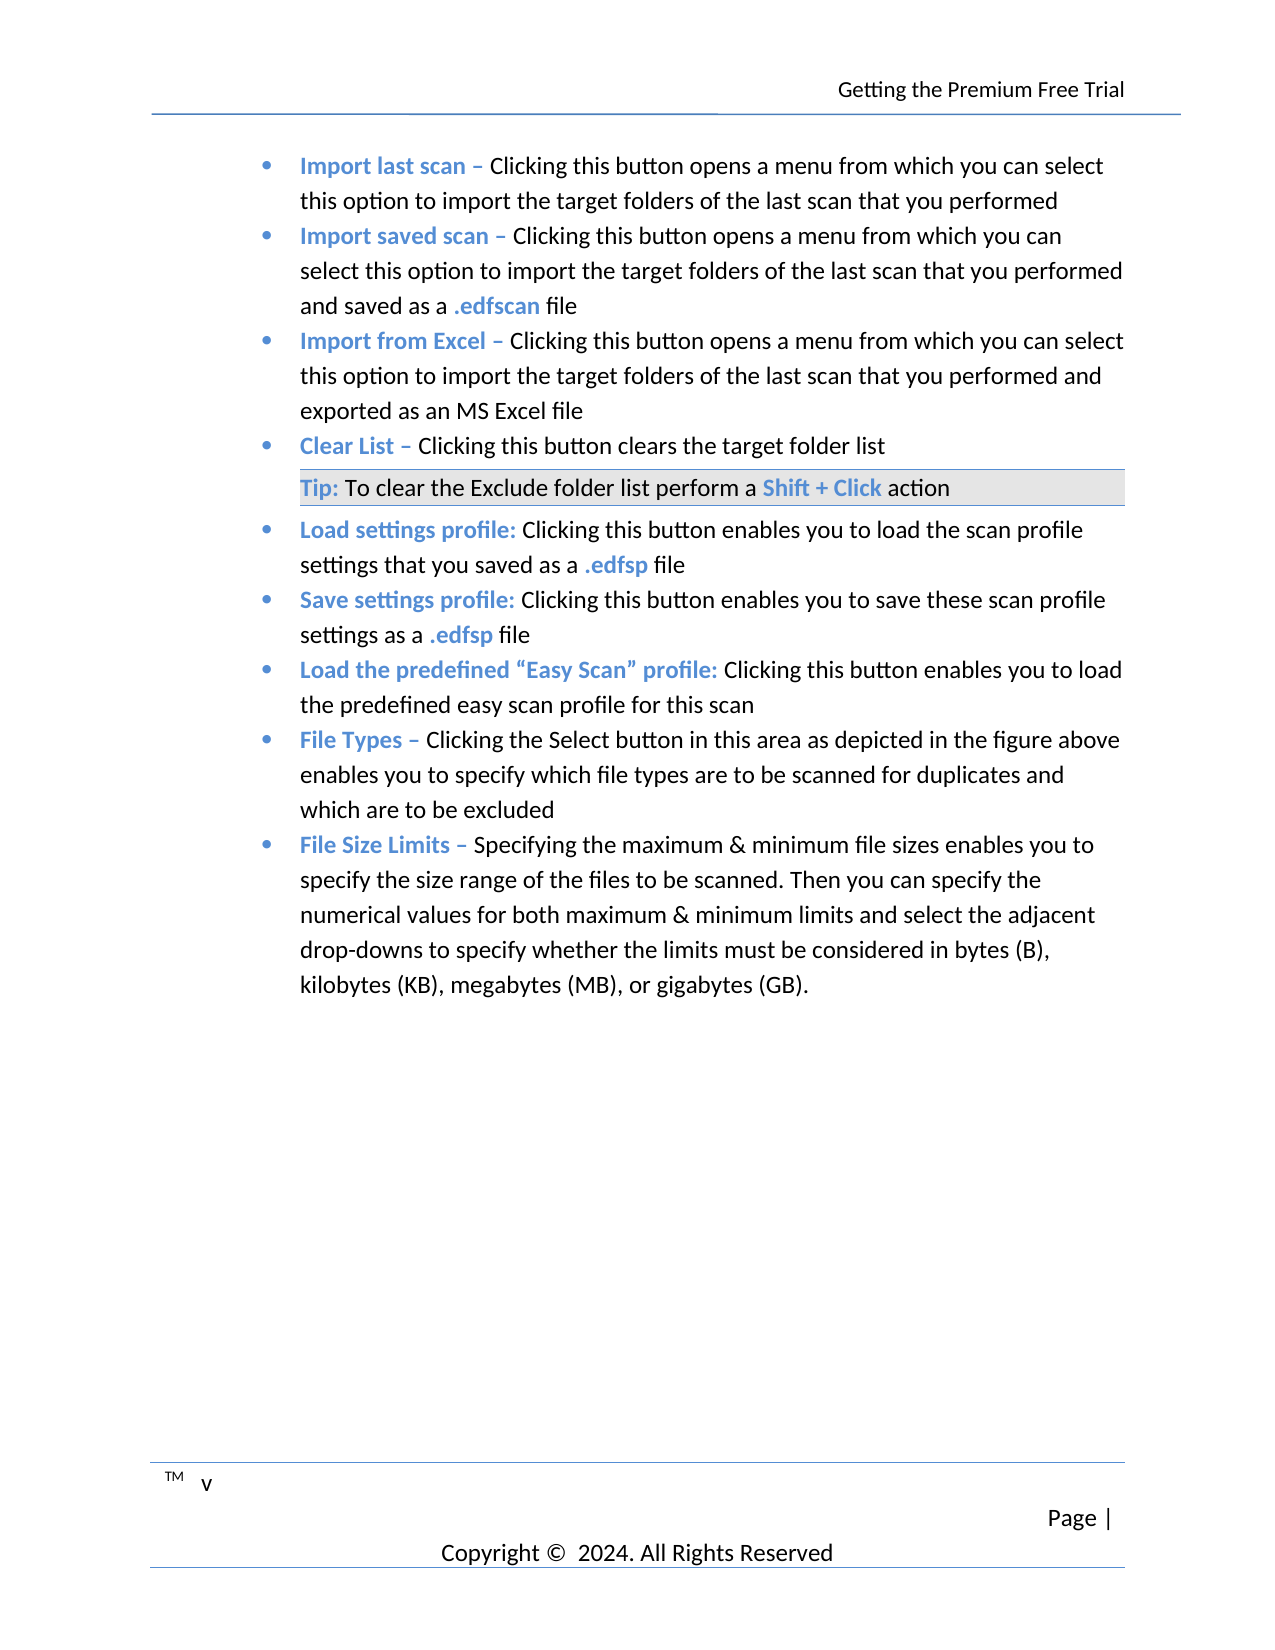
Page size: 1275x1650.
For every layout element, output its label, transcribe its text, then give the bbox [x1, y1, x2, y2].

list Load settings profile: Clicking this button enables you to load the scan profile settings that you saved as a .edfsp file [262, 514, 1125, 580]
list Import saved scan – Clicking this button opens a menu from which you can select this option to import the target folders of the last scan that you performed and saved as a .edfscan file [262, 220, 1125, 321]
list Load the predefined “Easy Scan” profile: Clicking this button enables you to load the predefined easy scan profile for this scan [262, 654, 1125, 720]
list File Size Limits – Specifying the maximum & minimum file sizes enables you to specify the size range of the files to be scanned. Then you can specify the numerical values for both maximum & minimum limits and select the adjacent drop-downs to specify whether the limits must be considered in bytes (B), kilobytes (KB), megabytes (MB), or gigabytes (GB). [262, 829, 1125, 1000]
list Import last scan – Clicking this button opens a menu from which you can select this option to import the target folders of the last scan that you performed [262, 150, 1125, 216]
list Save settings profile: Clicking this button enables you to save these scan profile settings as a .edfsp file [262, 584, 1125, 650]
list Import from Excel – Clicking this button opens a menu from which you can select this option to import the target folders of the last scan that you performed and exported as an MS Excel file [262, 325, 1125, 426]
list Clear List – Clicking this button clears the target folder list [262, 430, 1125, 461]
text Tip: To clear the Exclude folder list perform a Shift + Click action [300, 470, 1125, 505]
list File Types – Clicking the Select button in this area as depicted in the figure above enables you to specify which file types are to be scanned for duplicates and which are to be excluded [262, 724, 1125, 825]
